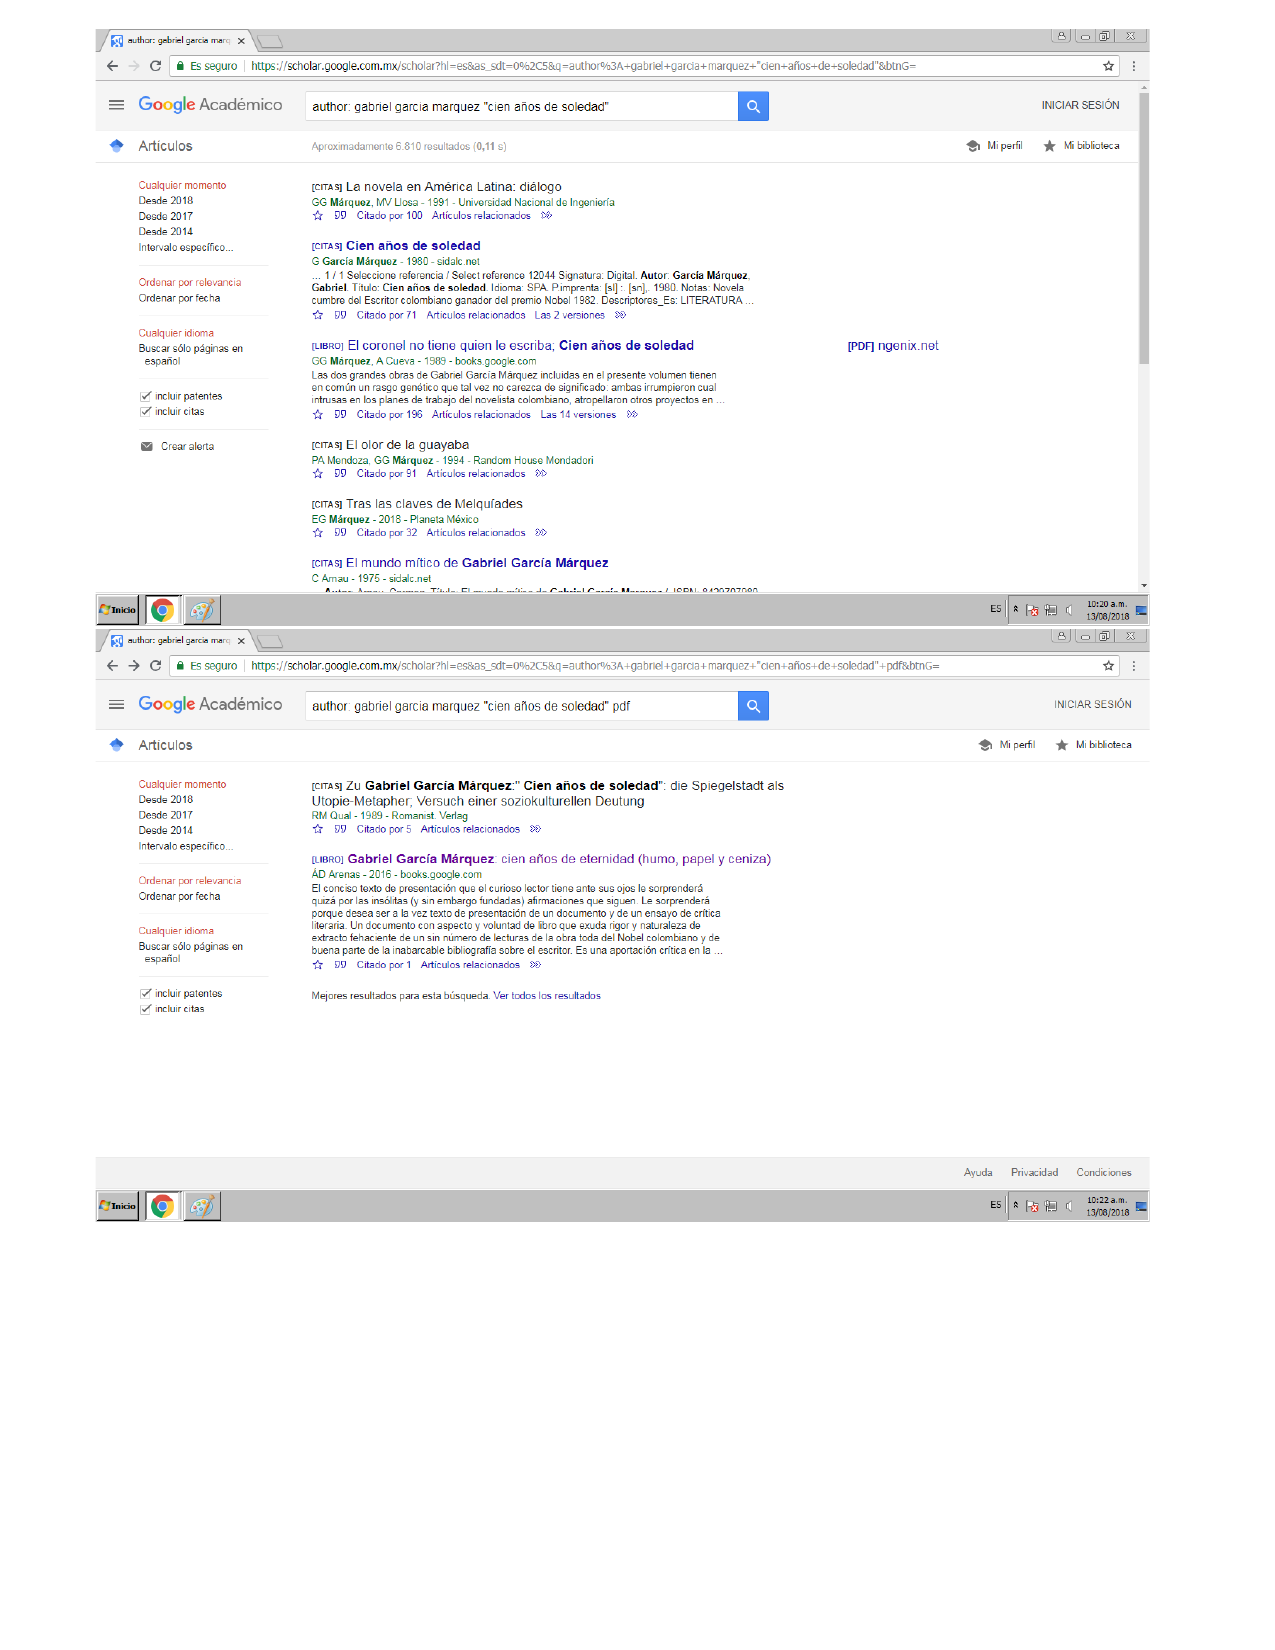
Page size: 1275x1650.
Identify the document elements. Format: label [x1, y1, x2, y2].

picture [95, 29, 1150, 626]
picture [95, 629, 1150, 1222]
